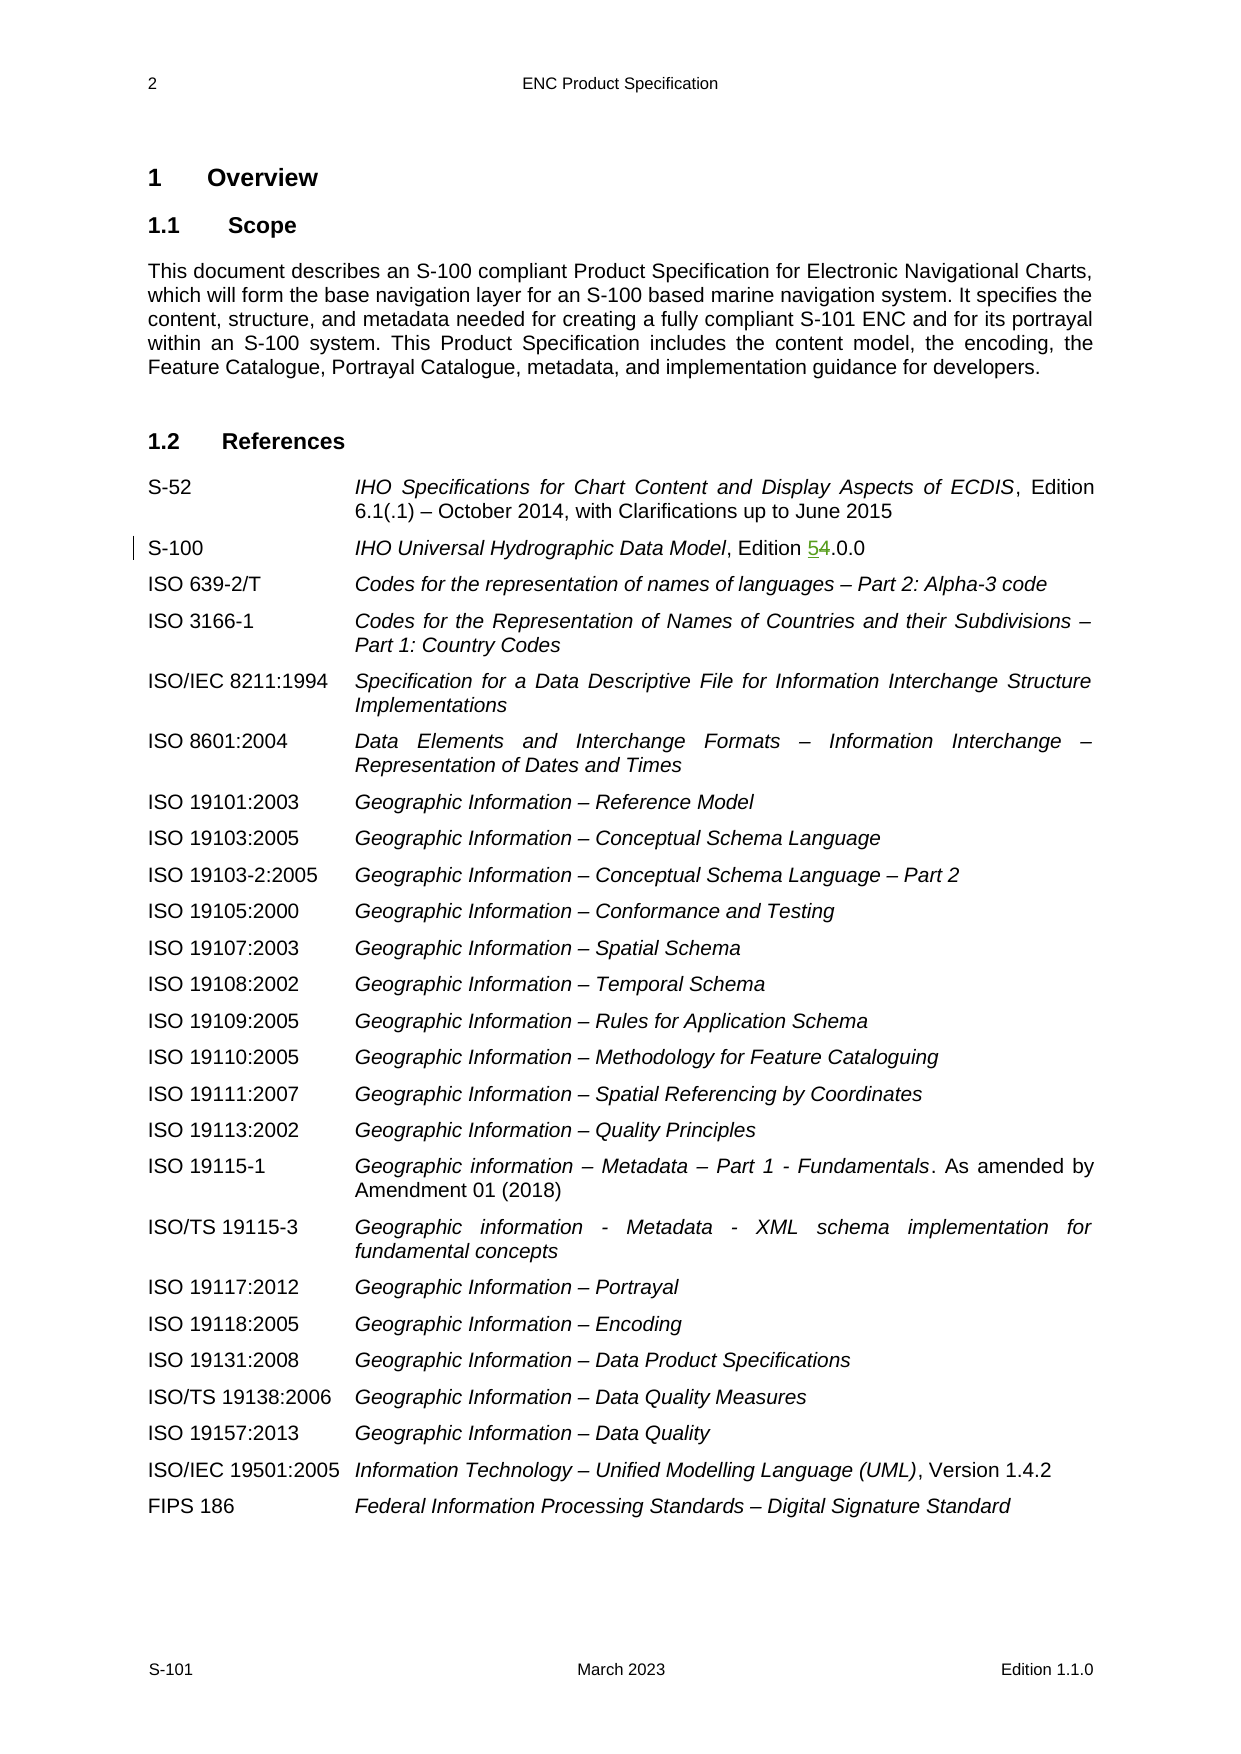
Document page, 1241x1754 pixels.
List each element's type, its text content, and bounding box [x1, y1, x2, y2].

text ISO 19108:2002 Geographic Information – Temporal Schema [148, 972, 1094, 996]
text ISO 19118:2005 Geographic Information – Encoding [148, 1312, 1094, 1336]
text ISO 19111:2007 Geographic Information – Spatial Referencing by Coordinates [148, 1081, 1094, 1105]
text ISO 3166-1 Codes for the Representation of Names of Countries and their Subdivisions – Part 1: Country Codes [148, 608, 1094, 656]
text ISO 19110:2005 Geographic Information – Methodology for Feature Cataloguing [148, 1045, 1094, 1069]
text ISO 19105:2000 Geographic Information – Conformance and Testing [148, 899, 1094, 923]
subtitle Overview [148, 162, 1094, 191]
text ISO 19131:2008 Geographic Information – Data Product Specifications [148, 1348, 1094, 1372]
text ISO 19117:2012 Geographic Information – Portrayal [148, 1275, 1094, 1299]
text ISO 19101:2003 Geographic Information – Reference Model [148, 790, 1094, 814]
text ISO 19157:2013 Geographic Information – Data Quality [148, 1421, 1094, 1445]
subtitle Scope [148, 212, 1094, 238]
text S-100 IHO Universal Hydrographic Data Model, Edition .0.0 [148, 536, 1094, 559]
text ISO 639-2/T Codes for the representation of names of languages – Part 2: Alpha-3 code [148, 572, 1094, 596]
text S-52 IHO Specifications for Chart Content and Display Aspects of ECDIS, Edition 6.1(.1) – October 2014, with Clarifications up to June 2015 [148, 475, 1094, 523]
text ISO/IEC 19501:2005 Information Technology – Unified Modelling Language (UML), Version 1.4.2 [148, 1457, 1094, 1481]
text ISO/IEC 8211:1994 Specification for a Data Descriptive File for Information Interchange Structure Implementations [148, 669, 1094, 717]
text ISO 19115-1 Geographic information – Metadata – Part 1 - Fundamentals. As amended by Amendment 01 (2018) [148, 1154, 1094, 1202]
text ISO 19103-2:2005 Geographic Information – Conceptual Schema Language – Part 2 [148, 863, 1094, 887]
text This document describes an S-100 compliant Product Specification for Electronic Navigational Charts, which will form the base navigation layer for an S-100 based marine navigation system. It specifies the content, structure, and metadata needed for creating a fully compliant S-101 ENC and for its portrayal within an S-100 system. This Product Specification includes the content model, the encoding, the Feature Catalogue, Portrayal Catalogue, metadata, and implementation guidance for developers. [148, 259, 1094, 379]
text ISO 19109:2005 Geographic Information – Rules for Application Schema [148, 1008, 1094, 1032]
text ISO 19107:2003 Geographic Information – Spatial Schema [148, 936, 1094, 959]
text ISO 19103:2005 Geographic Information – Conceptual Schema Language [148, 826, 1094, 850]
text FIPS 186 Federal Information Processing Standards – Digital Signature Standard [148, 1494, 1094, 1518]
text ISO/TS 19138:2006 Geographic Information – Data Quality Measures [148, 1384, 1094, 1408]
text ISO 19113:2002 Geographic Information – Quality Principles [148, 1118, 1094, 1142]
text ISO 8601:2004 Data Elements and Interchange Formats – Information Interchange – Representation of Dates and Times [148, 729, 1094, 777]
subtitle References [148, 428, 1094, 454]
text ISO/TS 19115-3 Geographic information - Metadata - XML schema implementation for fundamental concepts [148, 1215, 1094, 1263]
